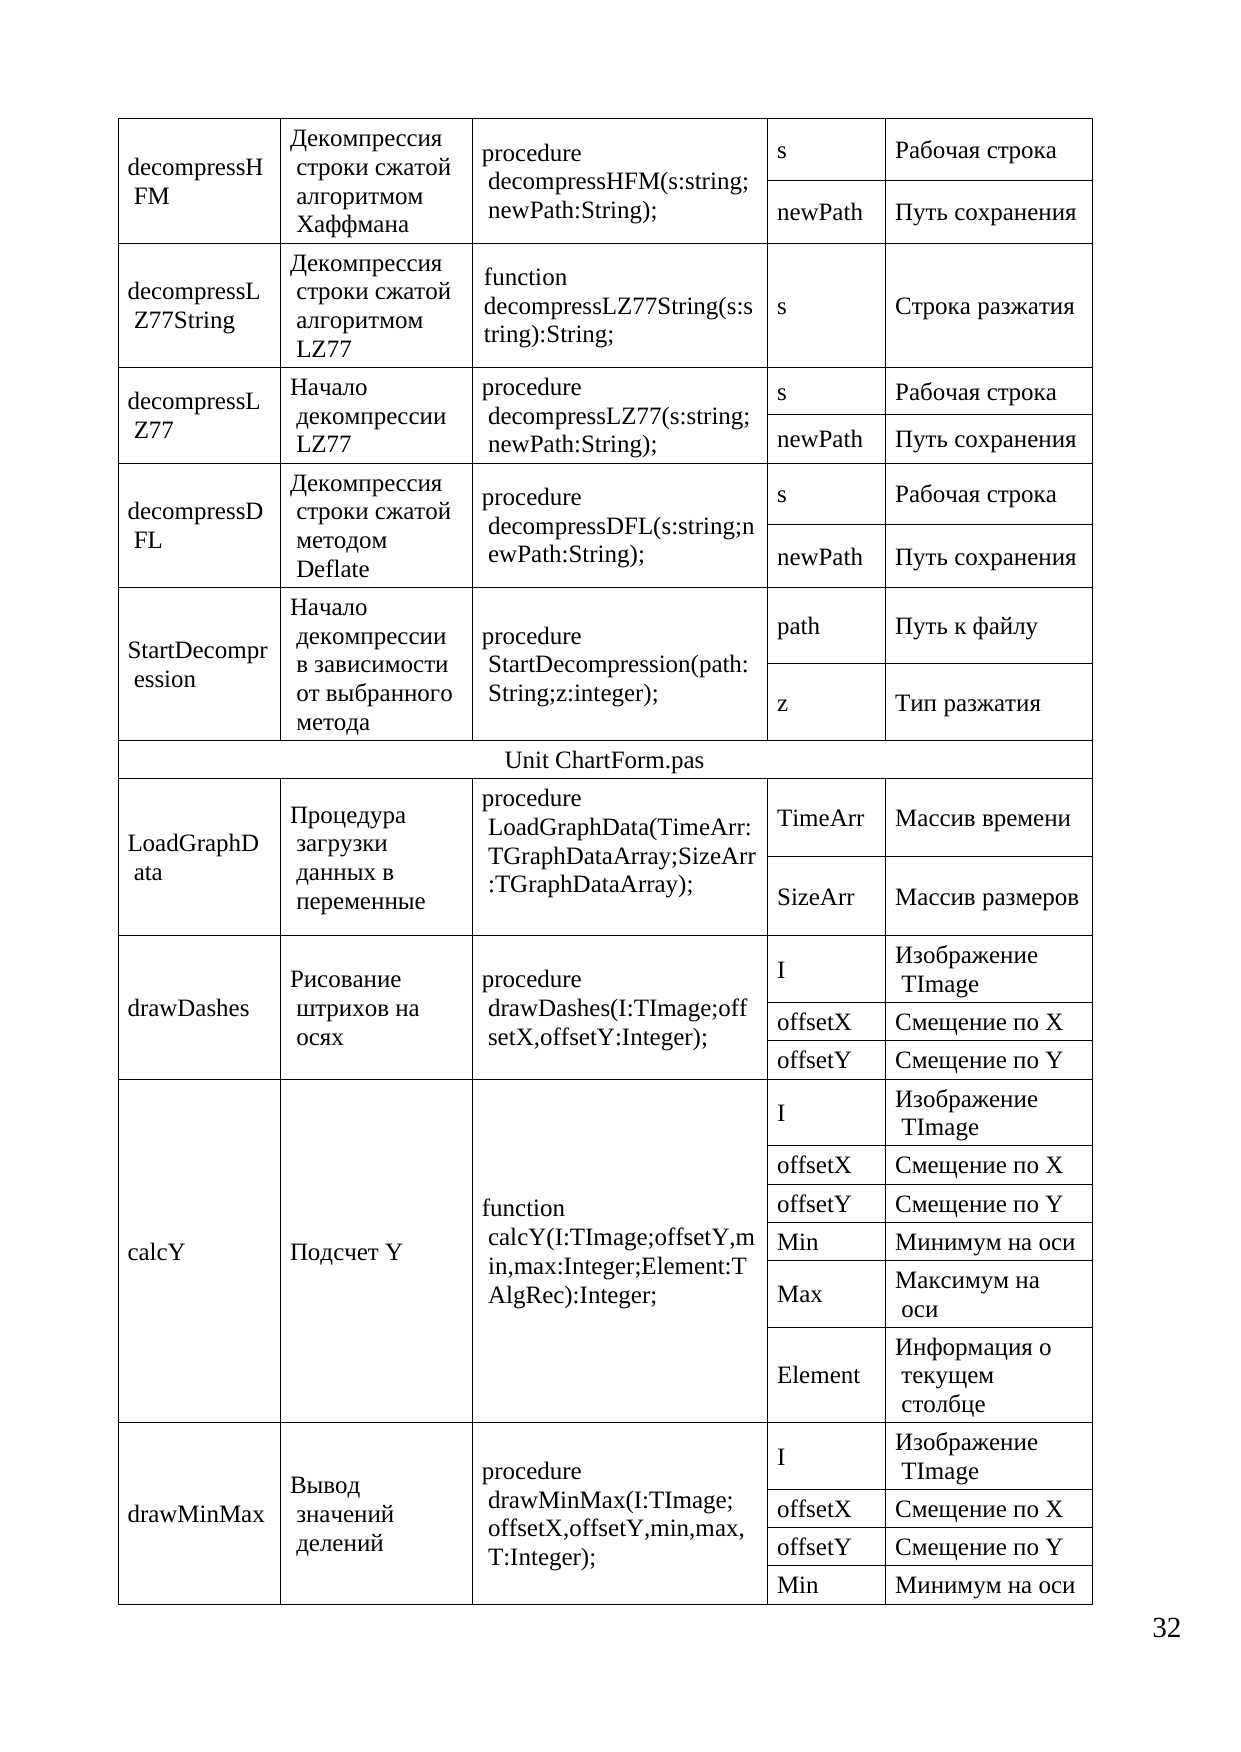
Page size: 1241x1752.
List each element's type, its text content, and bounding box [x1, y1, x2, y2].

table_cell offsetY [768, 1041, 885, 1078]
table_cell decompressLZ77String [119, 244, 280, 367]
table_cell function calcY(I:TImage;offsetY,min,max:Integer;Element:TAlgRec):Integer; [473, 1080, 767, 1422]
table_cell z [768, 664, 885, 740]
table_cell newPath [768, 525, 885, 587]
table_cell Максимум на оси [886, 1261, 1092, 1327]
table_cell Информация о текущем столбце [886, 1328, 1092, 1422]
table_cell Путь сохранения [886, 181, 1092, 242]
table_cell decompressLZ77 [119, 368, 280, 462]
table_cell offsetY [768, 1528, 885, 1565]
table_header Декомпрессия строки сжатой алгоритмом Хаффмана [281, 119, 472, 242]
table_cell Min [768, 1566, 885, 1603]
table_cell Минимум на оси [886, 1566, 1092, 1603]
table_cell Изображение TImage [886, 1080, 1092, 1145]
table_cell offsetY [768, 1185, 885, 1222]
table_cell procedure drawMinMax(I:TImage; offsetX,offsetY,min,max,T:Integer); [473, 1423, 767, 1603]
table_cell offsetX [768, 1146, 885, 1183]
table_cell I [768, 1080, 885, 1145]
table_cell Начало декомпрессии в зависимости от выбранного метода [281, 588, 472, 740]
table_cell Подсчет Y [281, 1080, 472, 1422]
table_cell calcY [119, 1080, 280, 1422]
table_cell function decompressLZ77String(s:string):String; [473, 244, 767, 367]
table_cell I [768, 936, 885, 1002]
table_cell drawDashes [119, 936, 280, 1078]
table_header Рабочая строка [886, 119, 1092, 180]
table_cell offsetX [768, 1003, 885, 1040]
table_cell newPath [768, 181, 885, 242]
table_cell I [768, 1423, 885, 1489]
table_cell Процедура загрузки данных в переменные [281, 779, 472, 935]
table_cell Вывод значений делений [281, 1423, 472, 1603]
table_cell Element [768, 1328, 885, 1422]
table_cell Путь сохранения [886, 525, 1092, 587]
table_cell Min [768, 1223, 885, 1260]
table_cell TimeArr [768, 779, 885, 856]
table_cell Декомпрессия строки сжатой методом Deflate [281, 464, 472, 587]
table_cell Изображение TImage [886, 936, 1092, 1002]
table_cell s [768, 244, 885, 367]
table_cell procedure StartDecompression(path:String;z:integer); [473, 588, 767, 740]
table_cell Unit ChartForm.pas [119, 741, 1092, 778]
table_cell SizeArr [768, 857, 885, 935]
table_cell decompressDFL [119, 464, 280, 587]
table_cell Рисование штрихов на осях [281, 936, 472, 1078]
table_cell Путь сохранения [886, 415, 1092, 462]
table_cell Мax [768, 1261, 885, 1327]
table_cell Смещение по Y [886, 1185, 1092, 1222]
table_cell offsetX [768, 1490, 885, 1527]
table_cell Путь к файлу [886, 588, 1092, 663]
table_cell s [768, 368, 885, 414]
table_cell Строка разжатия [886, 244, 1092, 367]
table_cell Смещение по Y [886, 1528, 1092, 1565]
table_cell drawMinMax [119, 1423, 280, 1603]
table_header decompressHFM [119, 119, 280, 242]
table_cell newPath [768, 415, 885, 462]
table_cell Смещение по Y [886, 1041, 1092, 1078]
table_cell procedure drawDashes(I:TImage;offsetX,offsetY:Integer); [473, 936, 767, 1078]
table_cell Массив времени [886, 779, 1092, 856]
table_cell procedure decompressLZ77(s:string;newPath:String); [473, 368, 767, 462]
table_cell s [768, 464, 885, 524]
table_cell Массив размеров [886, 857, 1092, 935]
table_header procedure decompressHFM(s:string;newPath:String); [473, 119, 767, 242]
table_cell Изображение TImage [886, 1423, 1092, 1489]
table_cell Смещение по X [886, 1490, 1092, 1527]
table_cell Рабочая строка [886, 368, 1092, 414]
table_cell Тип разжатия [886, 664, 1092, 740]
table_cell procedure decompressDFL(s:string;newPath:String); [473, 464, 767, 587]
table_cell Рабочая строка [886, 464, 1092, 524]
table_cell LoadGraphData [119, 779, 280, 935]
table_cell Декомпрессия строки сжатой алгоритмом LZ77 [281, 244, 472, 367]
table_cell procedure LoadGraphData(TimeArr:TGraphDataArray;SizeArr:TGraphDataArray); [473, 779, 767, 935]
table_cell Минимум на оси [886, 1223, 1092, 1260]
table_cell StartDecompression [119, 588, 280, 740]
table_cell Начало декомпрессии LZ77 [281, 368, 472, 462]
table_header s [768, 119, 885, 180]
table_cell path [768, 588, 885, 663]
table_cell Смещение по X [886, 1003, 1092, 1040]
table_cell Смещение по X [886, 1146, 1092, 1183]
